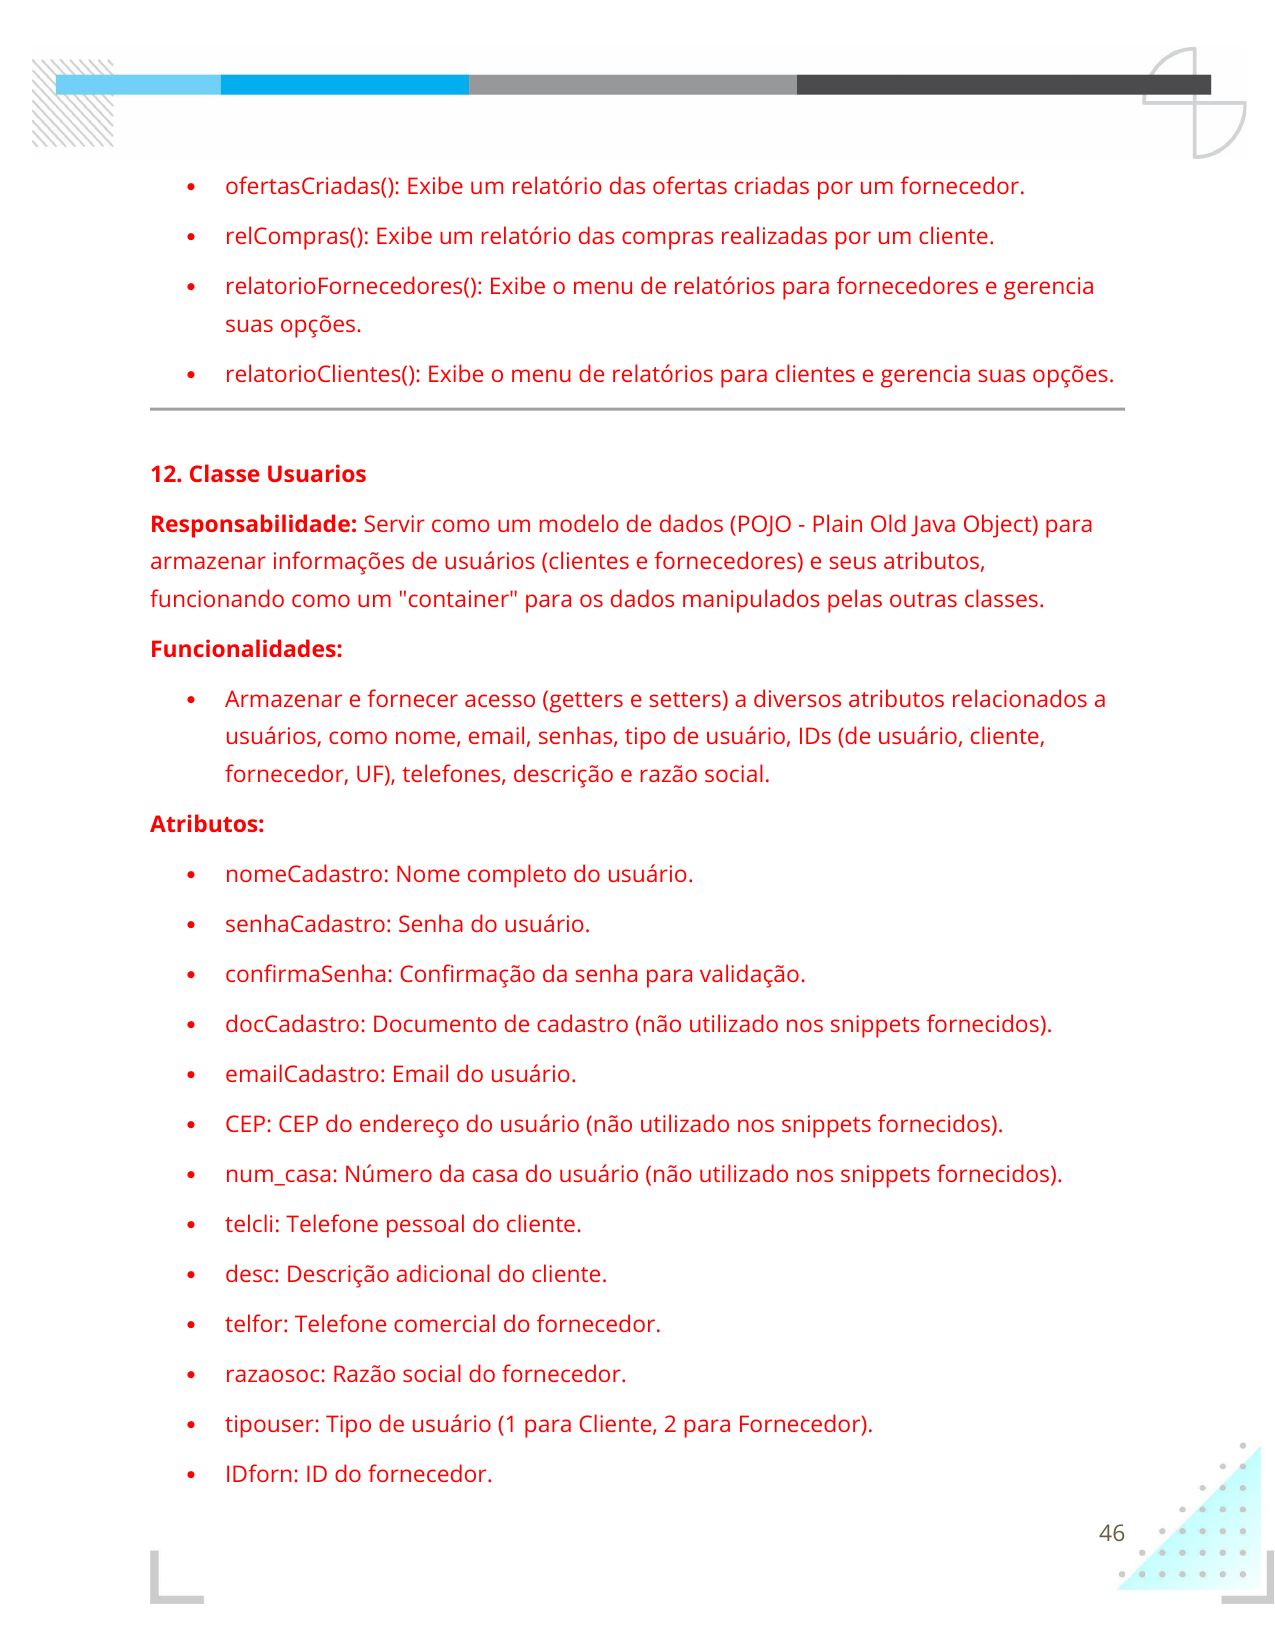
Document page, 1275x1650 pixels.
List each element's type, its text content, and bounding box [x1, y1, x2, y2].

list relCompras(): Exibe um relatório das compras realizadas por um cliente. [187, 220, 1125, 251]
list nomeCadastro: Nome completo do usuário. [187, 857, 1125, 889]
list desc: Descrição adicional do cliente. [187, 1257, 1125, 1289]
text Funcionalidades: [150, 632, 1125, 664]
picture [31, 46, 1247, 159]
list razaosoc: Razão social do fornecedor. [187, 1357, 1125, 1389]
list confirmaSenha: Confirmação da senha para validação. [187, 957, 1125, 989]
list IDforn: ID do fornecedor. [187, 1457, 1125, 1489]
list tipouser: Tipo de usuário (1 para Cliente, 2 para Fornecedor). [187, 1407, 1125, 1439]
list relatorioFornecedores(): Exibe o menu de relatórios para fornecedores e gerencia suas opções. [187, 270, 1125, 339]
list num_casa: Número da casa do usuário (não utilizado nos snippets fornecidos). [187, 1157, 1125, 1189]
list telcli: Telefone pessoal do cliente. [187, 1207, 1125, 1239]
list senhaCadastro: Senha do usuário. [187, 907, 1125, 939]
list docCadastro: Documento de cadastro (não utilizado nos snippets fornecidos). [187, 1007, 1125, 1039]
list emailCadastro: Email do usuário. [187, 1057, 1125, 1089]
list ofertasCriadas(): Exibe um relatório das ofertas criadas por um fornecedor. [187, 170, 1125, 201]
text 12. Classe Usuarios [150, 457, 1125, 489]
list Armazenar e fornecer acesso (getters e setters) a diversos atributos relacionados a usuários, como nome, email, senhas, tipo de usuário, IDs (de usuário, cliente, fornecedor, UF), telefones, descrição e razão social. [187, 682, 1125, 789]
picture [150, 1442, 1275, 1604]
list CEP: CEP do endereço do usuário (não utilizado nos snippets fornecidos). [187, 1107, 1125, 1139]
list relatorioClientes(): Exibe o menu de relatórios para clientes e gerencia suas opções. [187, 357, 1125, 389]
list telfor: Telefone comercial do fornecedor. [187, 1307, 1125, 1339]
text Responsabilidade: Servir como um modelo de dados (POJO - Plain Old Java Object) para armazenar informações de usuários (clientes e fornecedores) e seus atributos, funcionando como um "container" para os dados manipulados pelas outras classes. [150, 507, 1125, 614]
text Atributos: [150, 807, 1125, 839]
